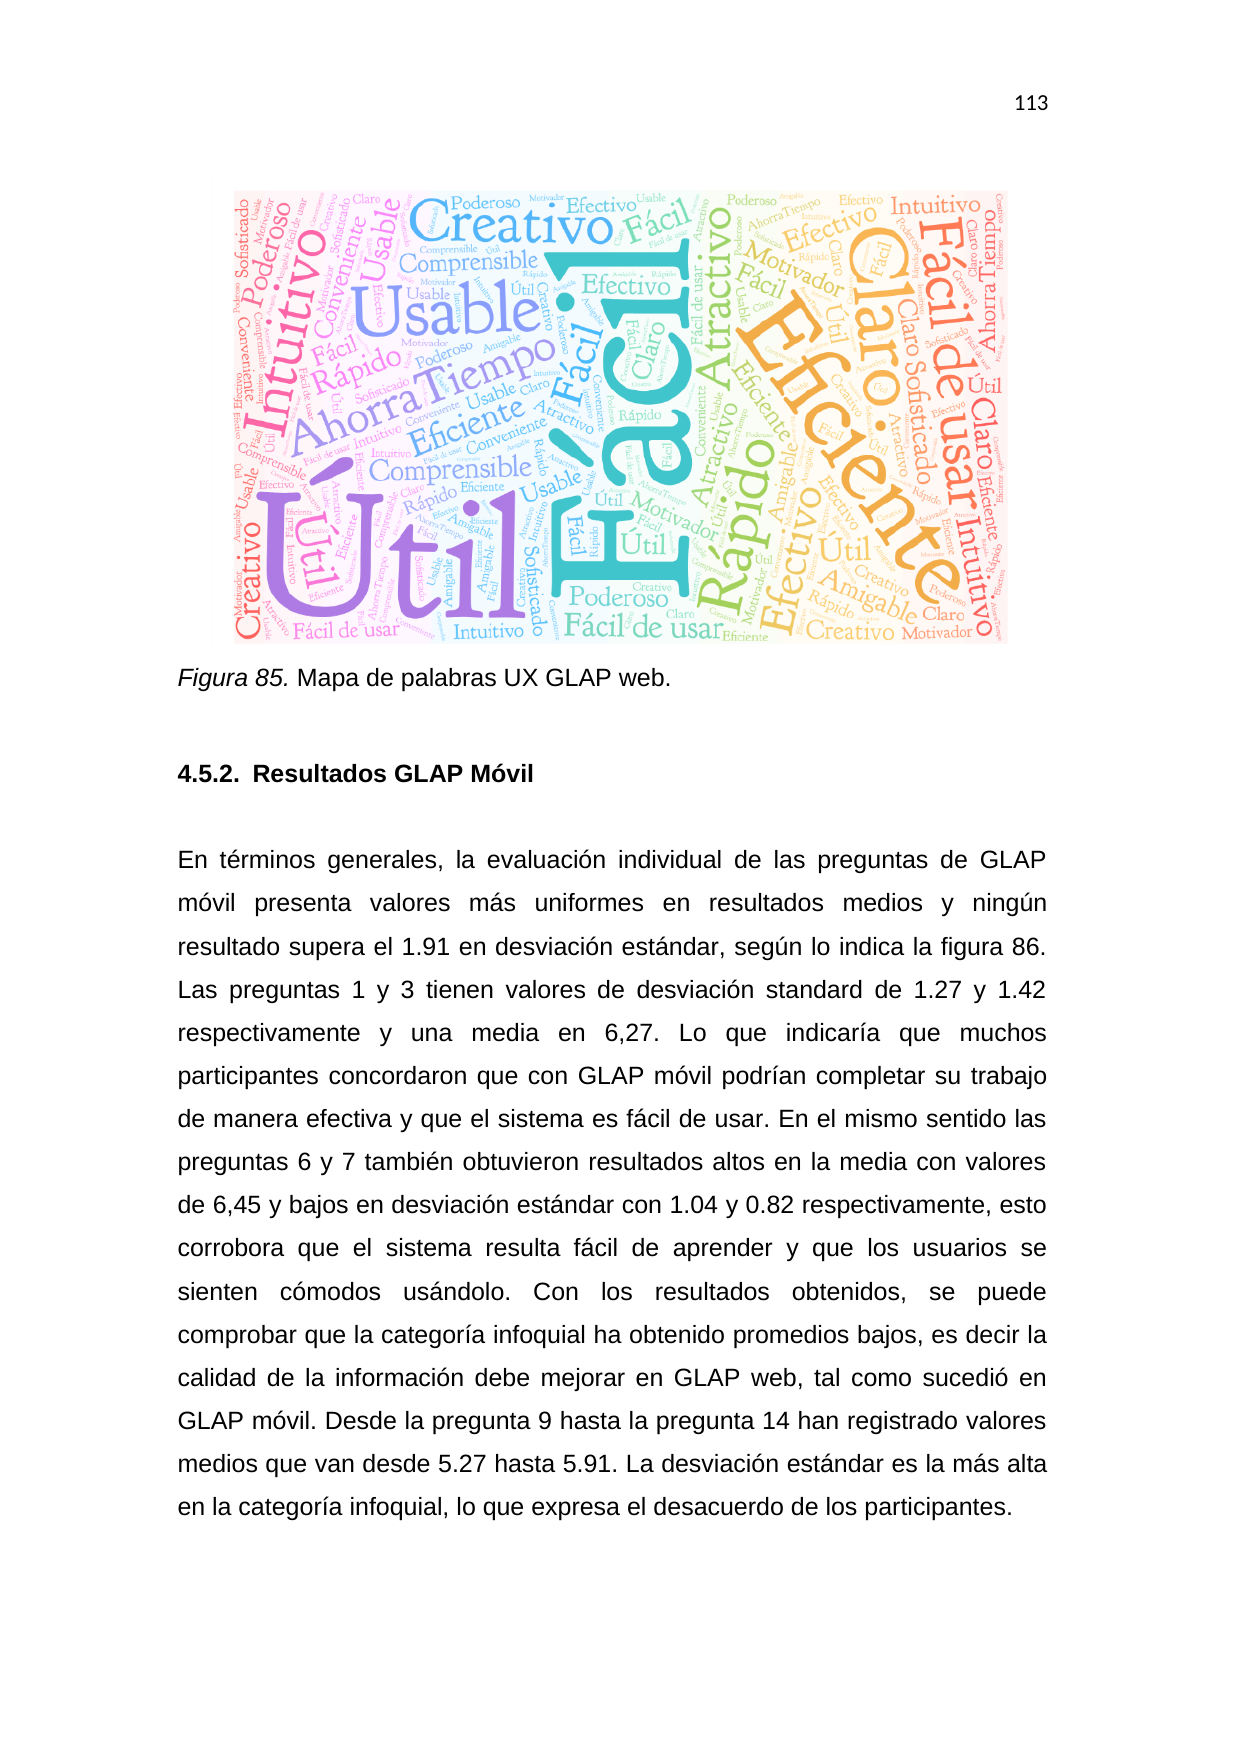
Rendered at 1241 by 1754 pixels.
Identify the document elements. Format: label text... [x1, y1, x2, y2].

picture [212, 177, 1013, 649]
subtitle En términos generales, la evaluación individual de las preguntas de GLAP móvil presenta valores más uniformes en resultados medios y ningún resultado supera el 1.91 en desviación estándar, según lo indica la figura 86. Las preguntas 1 y 3 tienen valores de desviación standard de 1.27 y 1.42 respectivamente y una media en 6,27. Lo que indicaría que muchos participantes concordaron que con GLAP móvil podrían completar su trabajo de manera efectiva y que el sistema es fácil de usar. En el mismo sentido las preguntas 6 y 7 también obtuvieron resultados altos en la media con valores de 6,45 y bajos en desviación estándar con 1.04 y 0.82 respectivamente, esto corrobora que el sistema resulta fácil de aprender y que los usuarios se sienten cómodos usándolo. Con los resultados obtenidos, se puede comprobar que la categoría infoquial ha obtenido promedios bajos, es decir la calidad de la información debe mejorar en GLAP web, tal como sucedió en GLAP móvil. Desde la pregunta 9 hasta la pregunta 14 han registrado valores medios que van desde 5.27 hasta 5.91. La desviación estándar es la más alta en la categoría infoquial, lo que expresa el desacuerdo de los participantes. [177, 845, 1048, 1521]
text Figura 85. Mapa de palabras UX GLAP web. [177, 662, 1048, 691]
subtitle Resultados GLAP Móvil [177, 759, 1048, 788]
